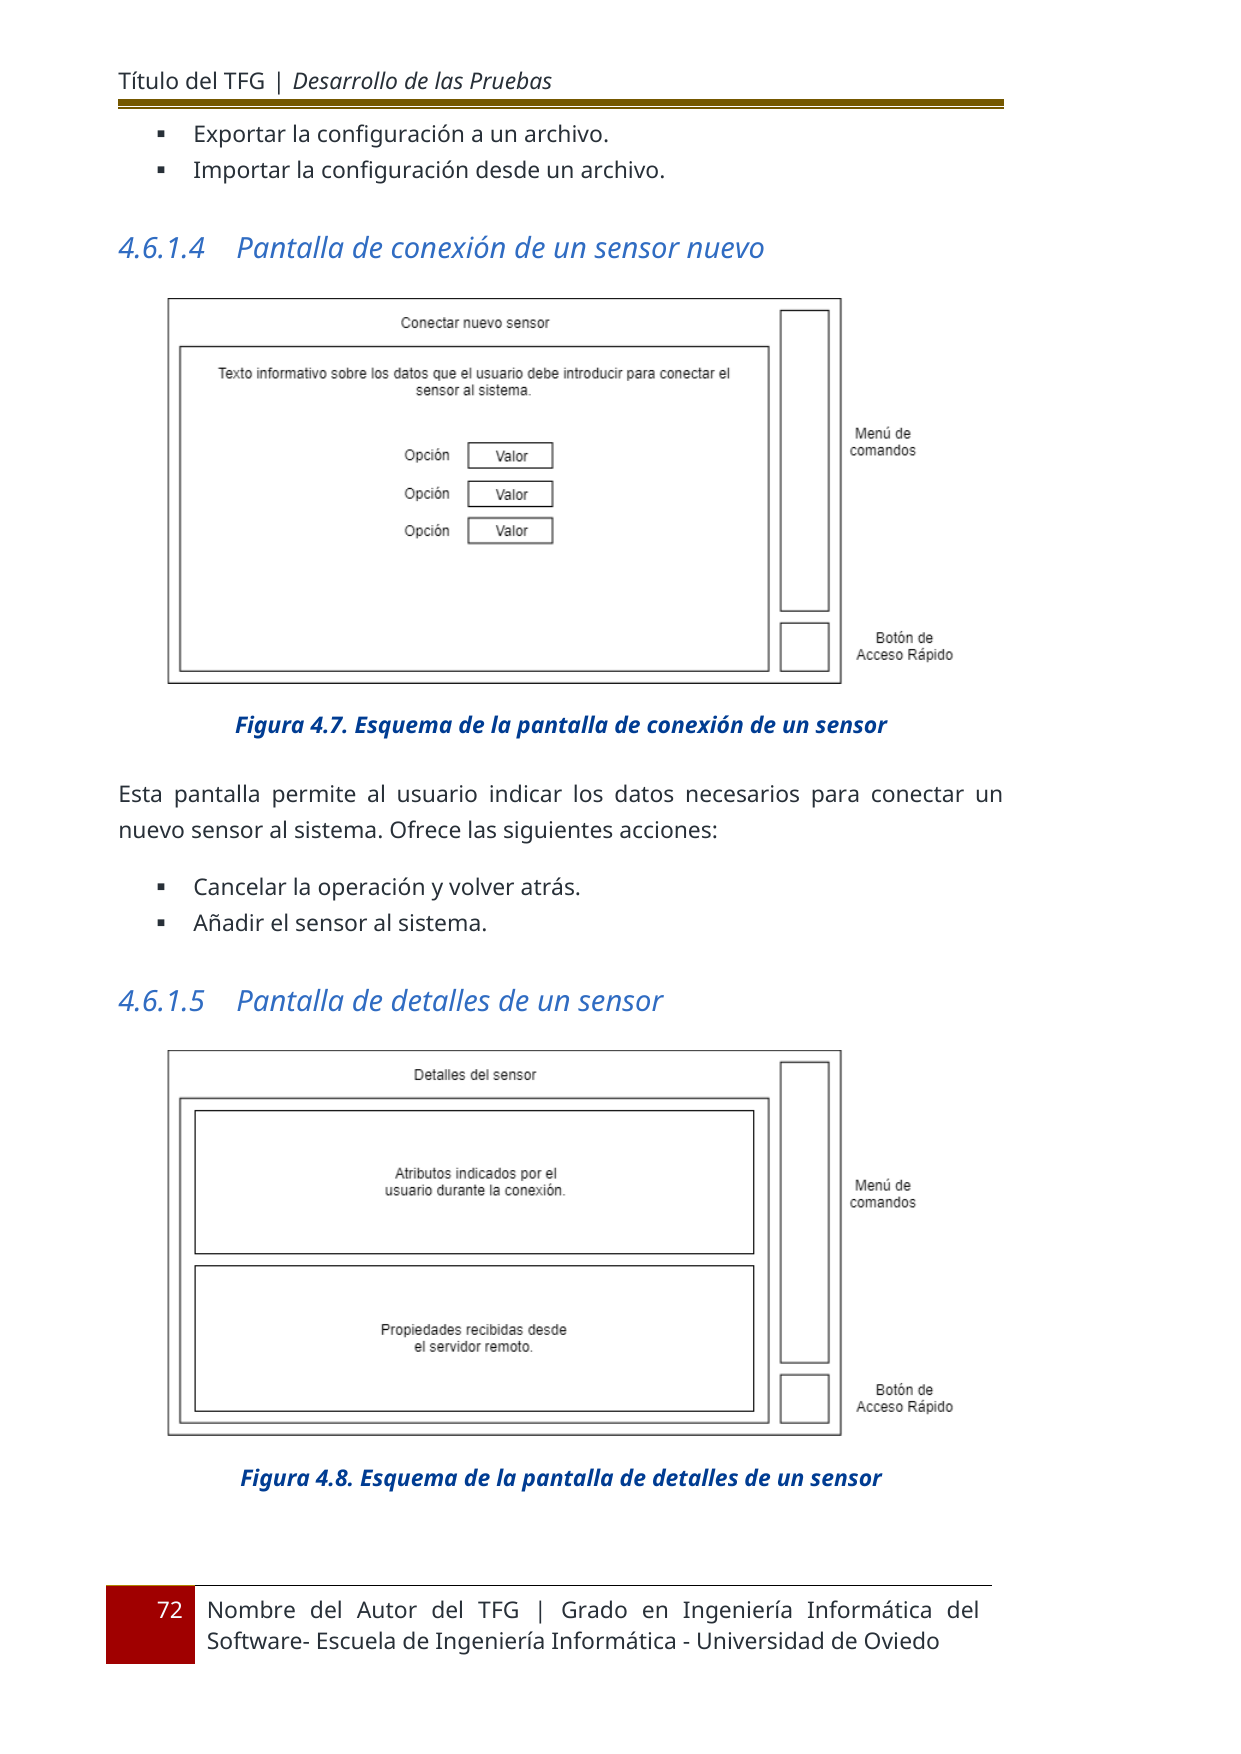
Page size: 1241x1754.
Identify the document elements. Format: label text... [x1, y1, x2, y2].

list Importar la configuración desde un archivo. [156, 154, 1004, 185]
subtitle Pantalla de conexión de un sensor nuevo [118, 227, 1004, 267]
list Cancelar la operación y volver atrás. [156, 871, 1004, 902]
subtitle Pantalla de detalles de un sensor [118, 980, 1004, 1019]
list Añadir el sensor al sistema. [156, 906, 1004, 938]
text Figura 4.7. Esquema de la pantalla de conexión de un sensor [118, 709, 1004, 740]
picture [167, 1050, 955, 1436]
picture [167, 298, 955, 684]
list Exportar la configuración a un archivo. [156, 118, 1004, 149]
text Esta pantalla permite al usuario indicar los datos necesarios para conectar un nuevo sensor al sistema. Ofrece las siguientes acciones: [118, 778, 1004, 845]
text Figura 4.8. Esquema de la pantalla de detalles de un sensor [118, 1461, 1004, 1493]
